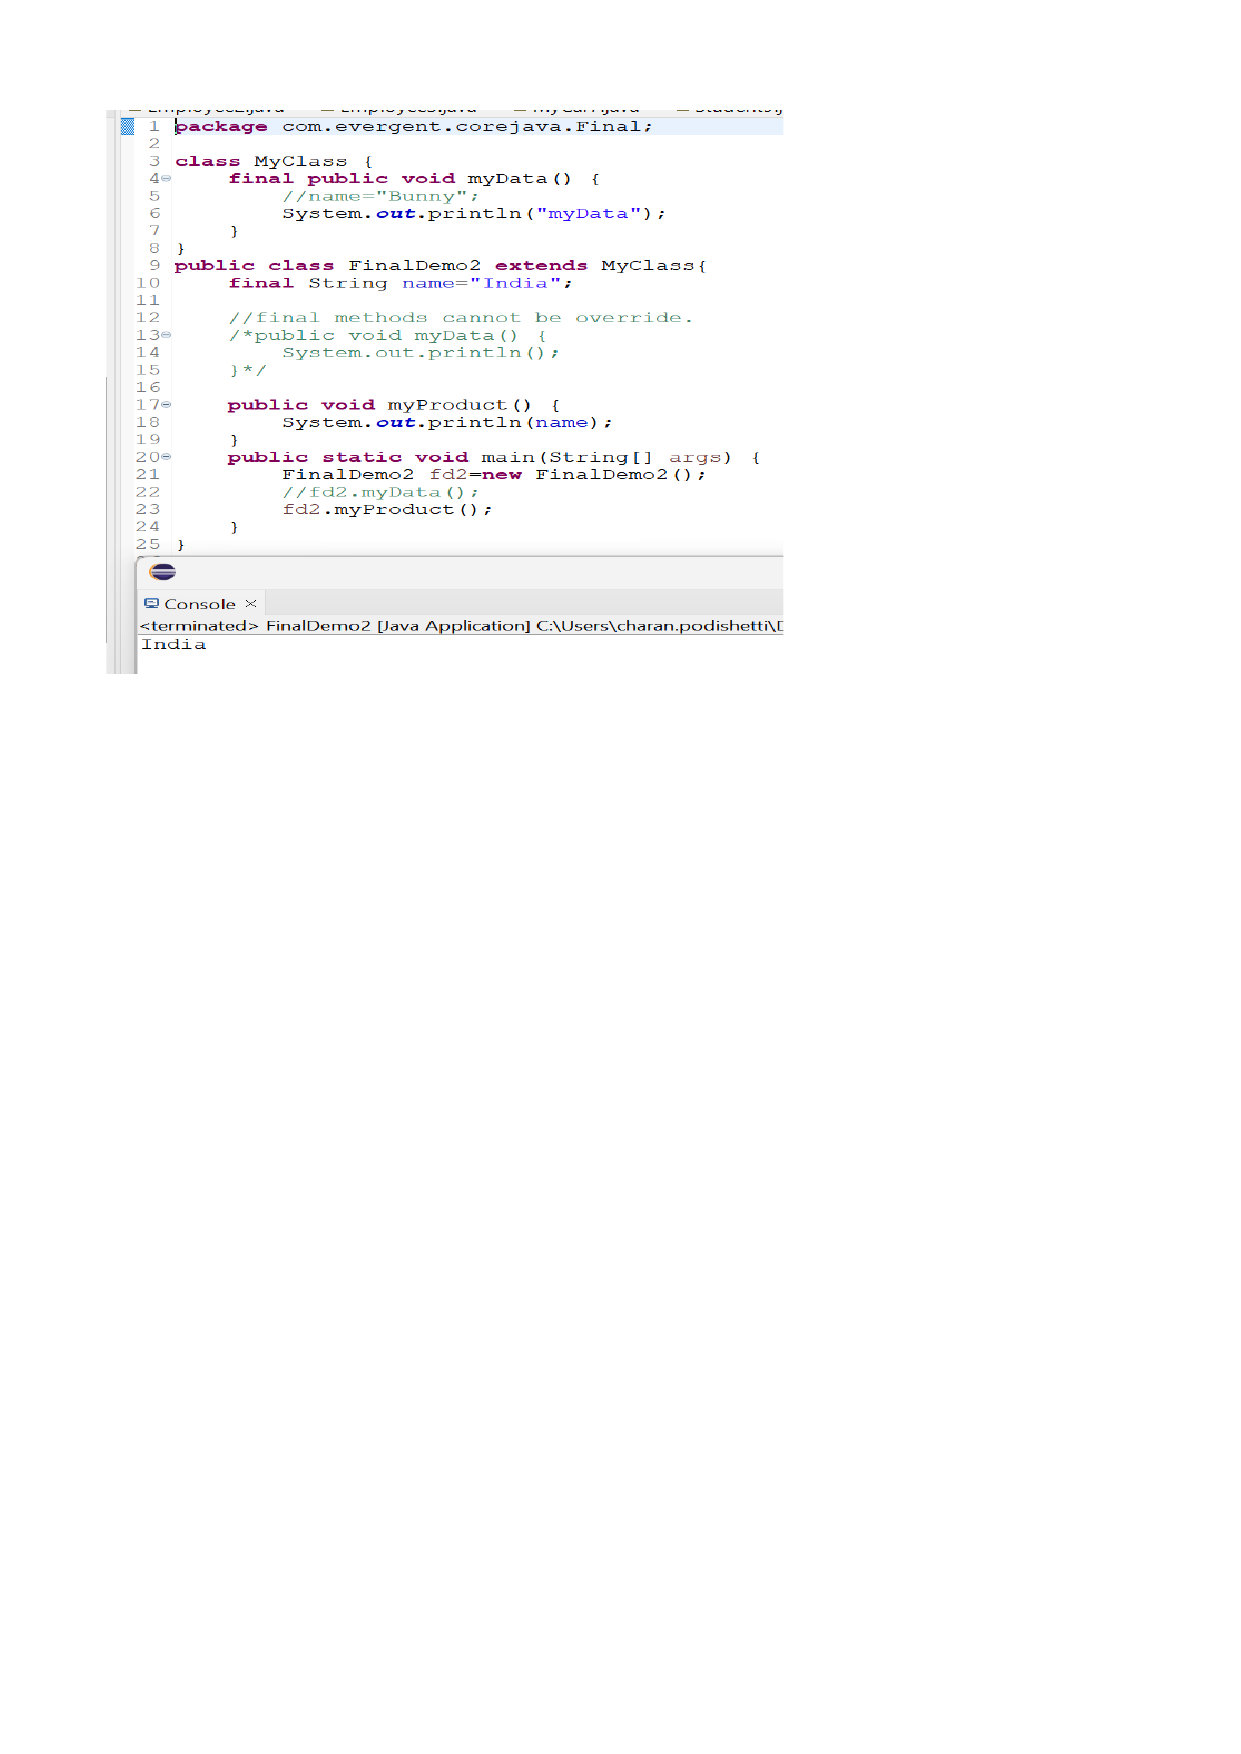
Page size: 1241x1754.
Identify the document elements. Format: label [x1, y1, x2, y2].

picture [106, 110, 784, 674]
